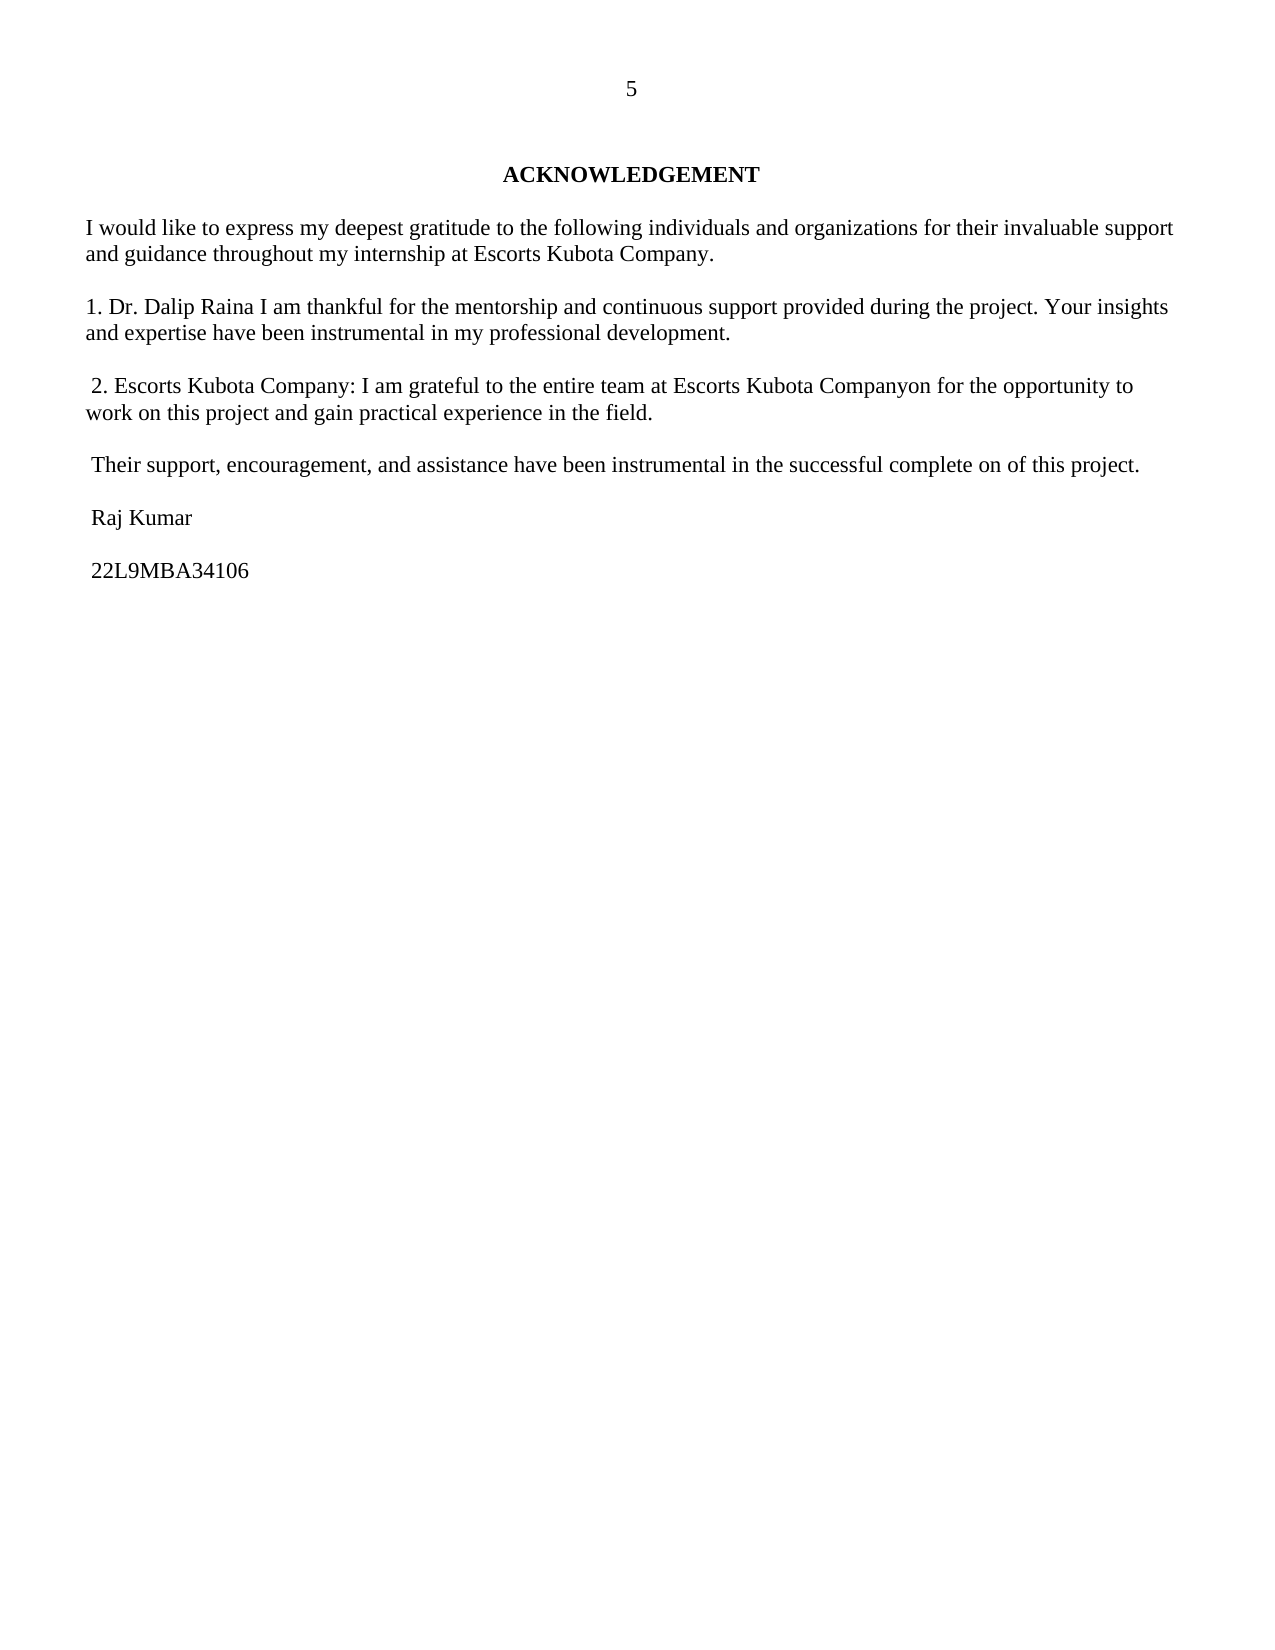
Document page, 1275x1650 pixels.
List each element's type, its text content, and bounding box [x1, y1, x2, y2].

text ACKNOWLEDGEMENT [85, 161, 1177, 188]
text Raj Kumar [85, 504, 1177, 530]
text 1. Dr. Dalip Raina I am thankful for the mentorship and continuous support provided during the project. Your insights and expertise have been instrumental in my professional development. [85, 293, 1177, 346]
text Their support, encouragement, and assistance have been instrumental in the successful complete on of this project. [85, 451, 1177, 478]
text I would like to express my deepest gratitude to the following individuals and organizations for their invaluable support and guidance throughout my internship at Escorts Kubota Company. [85, 214, 1177, 267]
text 22L9MBA34106 [85, 557, 1177, 583]
text 2. Escorts Kubota Company: I am grateful to the entire team at Escorts Kubota Companyon for the opportunity to work on this project and gain practical experience in the field. [85, 372, 1177, 425]
